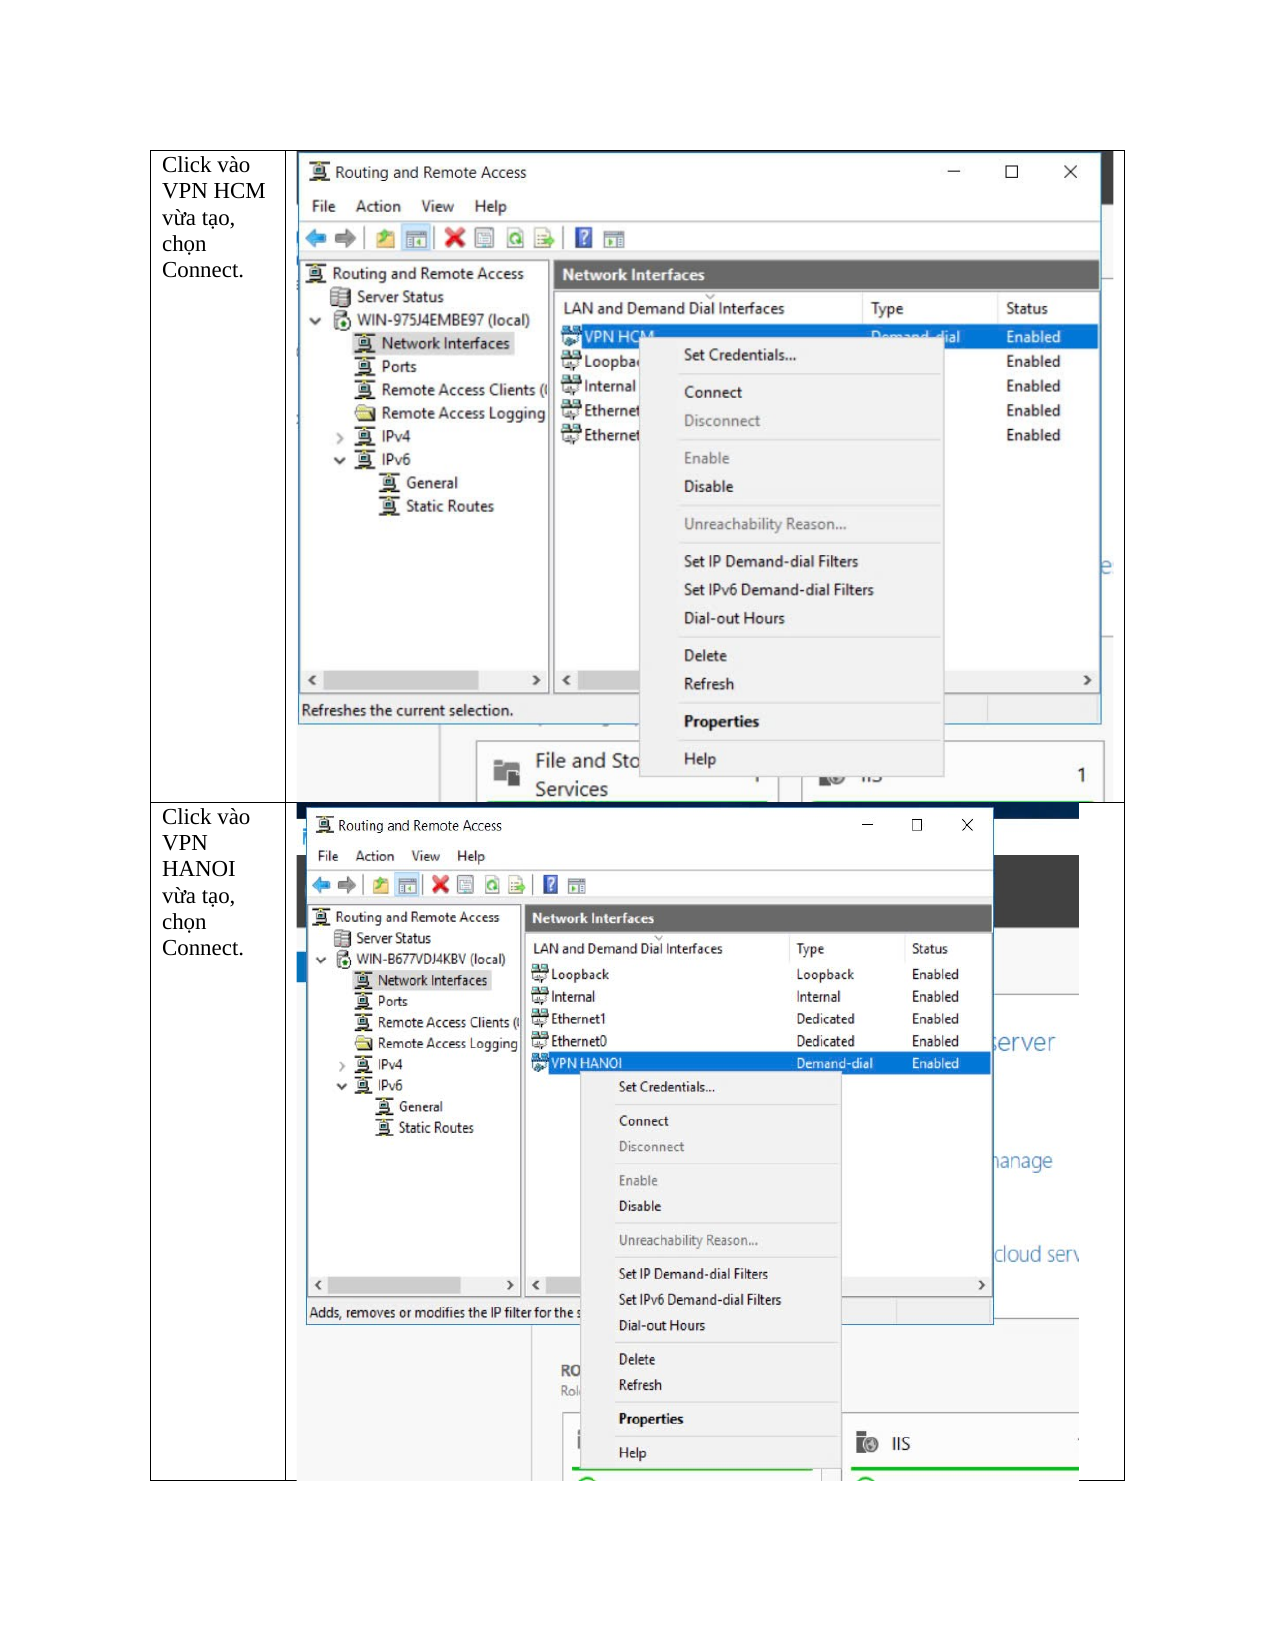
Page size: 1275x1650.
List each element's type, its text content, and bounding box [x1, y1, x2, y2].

table_cell [1079, 803, 1124, 1480]
table_cell [1114, 151, 1124, 802]
table_cell [286, 151, 296, 802]
table_cell Click vào VPN HANOI vừa tạo, chọn Connect. [151, 803, 285, 1480]
picture [296, 151, 1114, 1481]
table_cell [286, 803, 296, 1480]
table_cell Click vào VPN HCM vừa tạo, chọn Connect. [151, 151, 285, 802]
